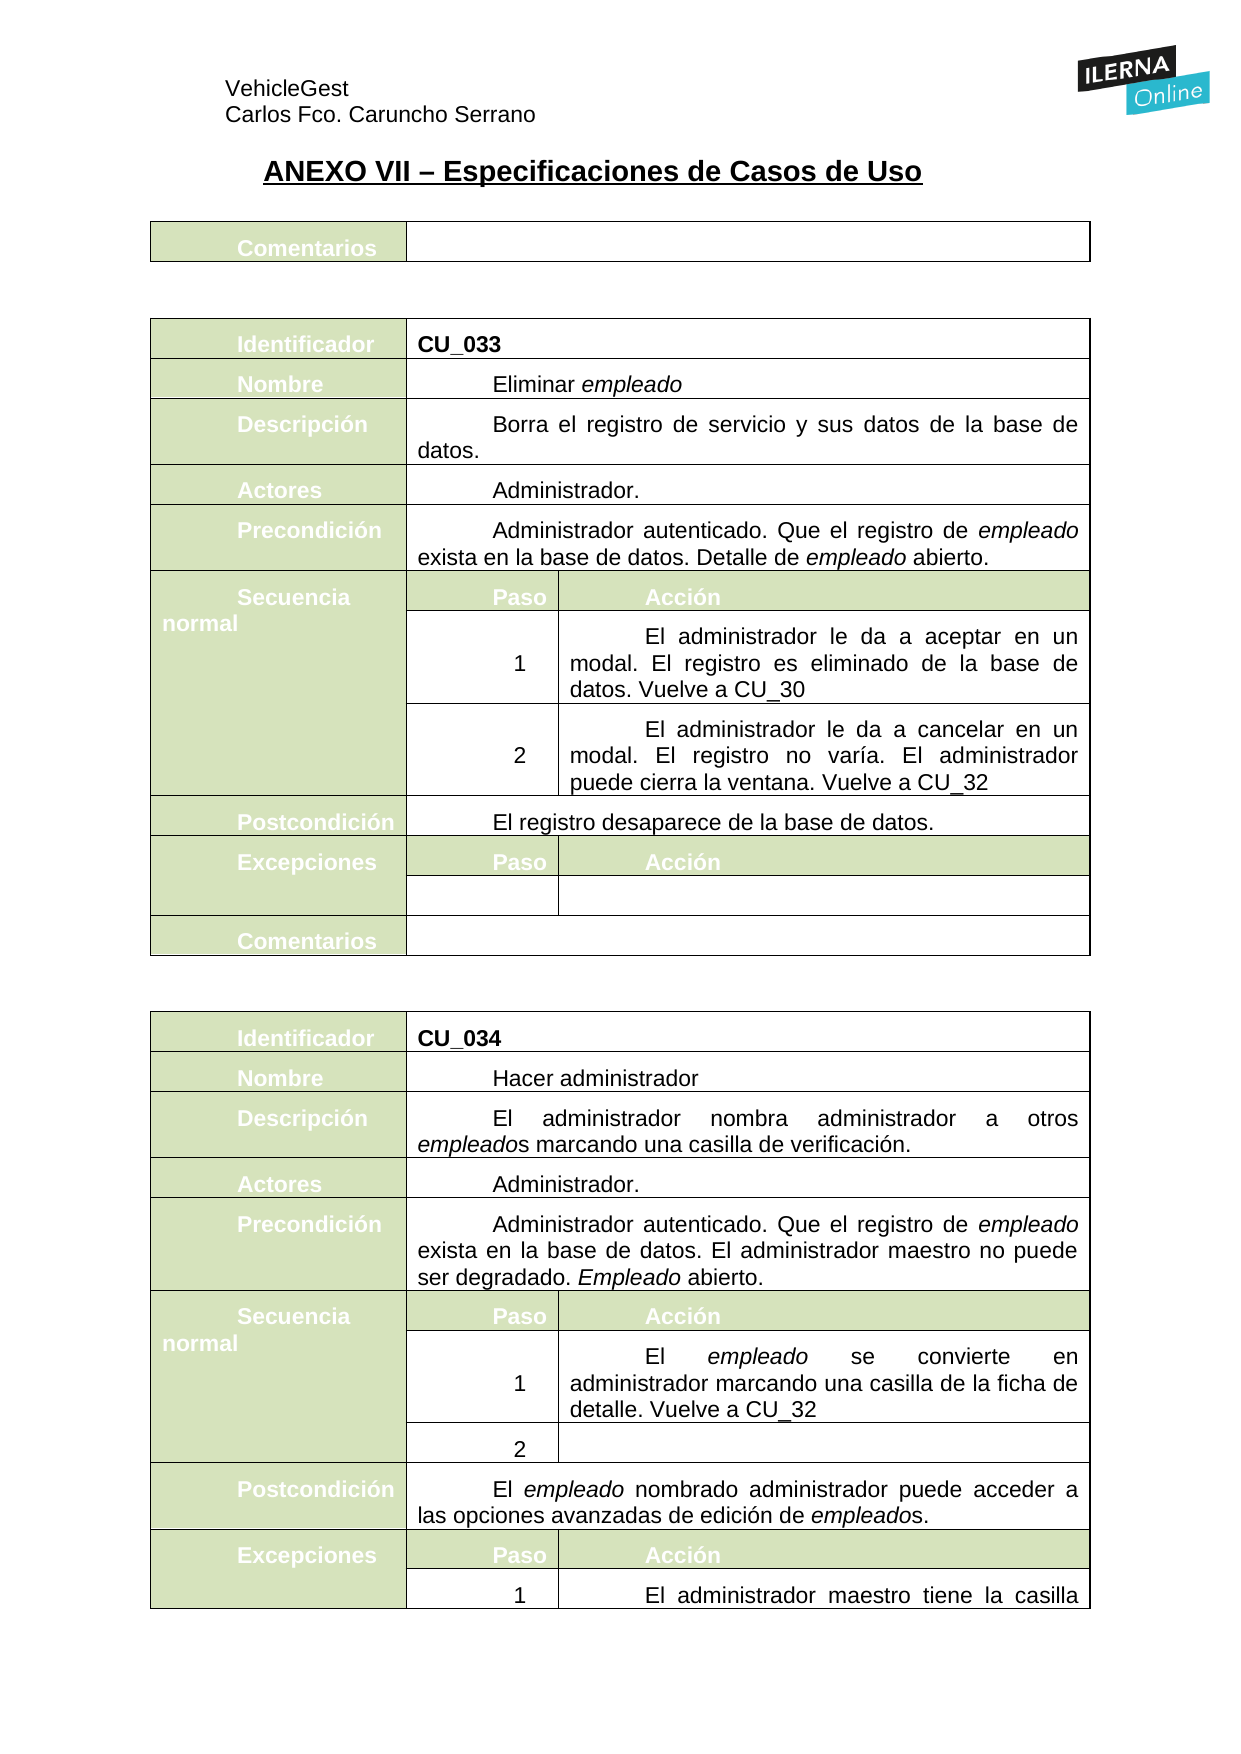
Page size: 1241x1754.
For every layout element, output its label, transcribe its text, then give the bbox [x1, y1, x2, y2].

table_cell Actores [151, 465, 406, 504]
table_cell El administrador le da a cancelar en un modal. El registro no varía. El administrador puede cierra la ventana. Vuelve a CU_32 [559, 704, 1089, 795]
table_cell Paso [407, 1530, 558, 1568]
table_cell Administrador autenticado. Que el registro de empleado exista en la base de datos. El administrador maestro no puede ser degradado. Empleado abierto. [407, 1198, 1089, 1290]
table_cell Nombre [151, 359, 406, 397]
table_cell [559, 876, 1089, 915]
table_cell Eliminar empleado [407, 359, 1089, 397]
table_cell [559, 1569, 1089, 1608]
table_cell [407, 222, 1089, 261]
table_cell Comentarios [151, 916, 406, 954]
table_cell Paso [407, 571, 558, 610]
table_cell El empleado se convierte en administrador marcando una casilla de la ficha de detalle. Vuelve a CU_32 [559, 1331, 1089, 1422]
table_cell Descripción [151, 399, 406, 464]
table_cell Acción [559, 1530, 1089, 1568]
table_cell 1 [407, 1569, 558, 1608]
table_cell [407, 876, 558, 915]
table_cell El administrador le da a aceptar en un modal. El registro es eliminado de la base de datos. Vuelve a CU_30 [559, 611, 1089, 702]
table_cell [559, 1423, 1089, 1462]
table_cell Administrador. [407, 1158, 1089, 1197]
table_header [407, 1012, 1089, 1051]
table_cell Borra el registro de servicio y sus datos de la base de datos. [407, 399, 1089, 464]
picture [1077, 45, 1210, 115]
table_cell Precondición [151, 505, 406, 570]
table_cell Secuencia normal [151, 1291, 406, 1462]
table_cell Acción [559, 571, 1089, 610]
table_cell El empleado nombrado administrador puede acceder a las opciones avanzadas de edición de empleados. [407, 1463, 1089, 1528]
table_cell 2 [407, 1423, 558, 1462]
table_cell Acción [559, 1291, 1089, 1330]
table_cell Comentarios [151, 222, 406, 261]
table_cell Acción [559, 836, 1089, 875]
table_cell 1 [407, 1331, 558, 1422]
table_cell Administrador. [407, 465, 1089, 504]
table_cell Excepciones [151, 836, 406, 915]
table_cell Postcondición [151, 1463, 406, 1528]
table_cell Excepciones [151, 1530, 406, 1608]
table_header Identificador [151, 1012, 406, 1051]
table_cell Postcondición [151, 796, 406, 835]
table_cell [407, 916, 1089, 954]
table_cell Hacer administrador [407, 1052, 1089, 1091]
table_cell Actores [151, 1158, 406, 1197]
table_cell Administrador autenticado. Que el registro de empleado exista en la base de datos. Detalle de empleado abierto. [407, 505, 1089, 570]
table_header Identificador [151, 319, 406, 358]
table_header [407, 319, 1089, 358]
table_cell Secuencia normal [151, 571, 406, 795]
table_cell El administrador nombra administrador a otros empleados marcando una casilla de verificación. [407, 1092, 1089, 1157]
table_cell Nombre [151, 1052, 406, 1091]
table_cell Paso [407, 836, 558, 875]
table_cell 2 [407, 704, 558, 795]
table_cell Paso [407, 1291, 558, 1330]
table_cell El registro desaparece de la base de datos. [407, 796, 1089, 835]
table_cell Precondición [151, 1198, 406, 1290]
table_cell 1 [407, 611, 558, 702]
table_cell Descripción [151, 1092, 406, 1157]
